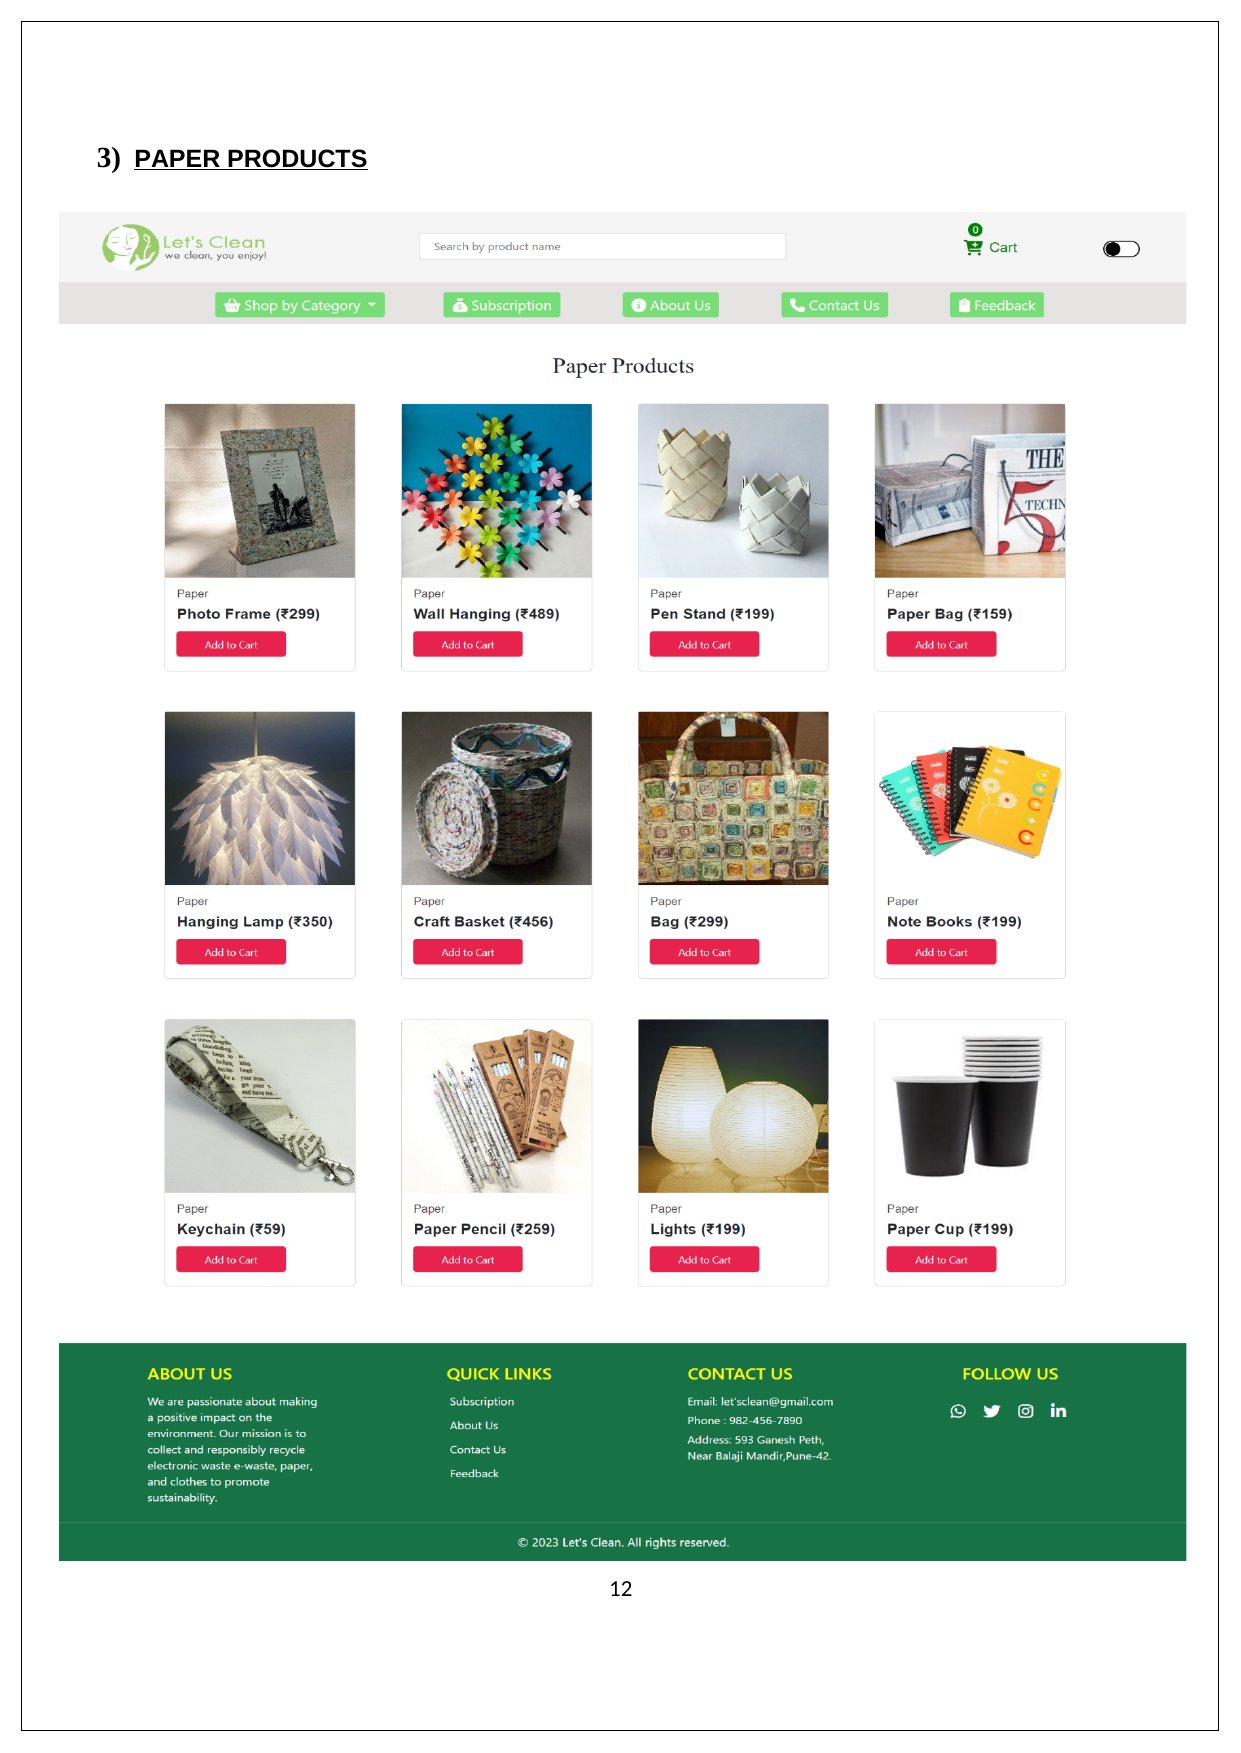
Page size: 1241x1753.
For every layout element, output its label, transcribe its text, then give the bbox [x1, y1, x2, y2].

picture [59, 212, 1187, 1561]
list PAPER PRODUCTS [97, 140, 1182, 173]
